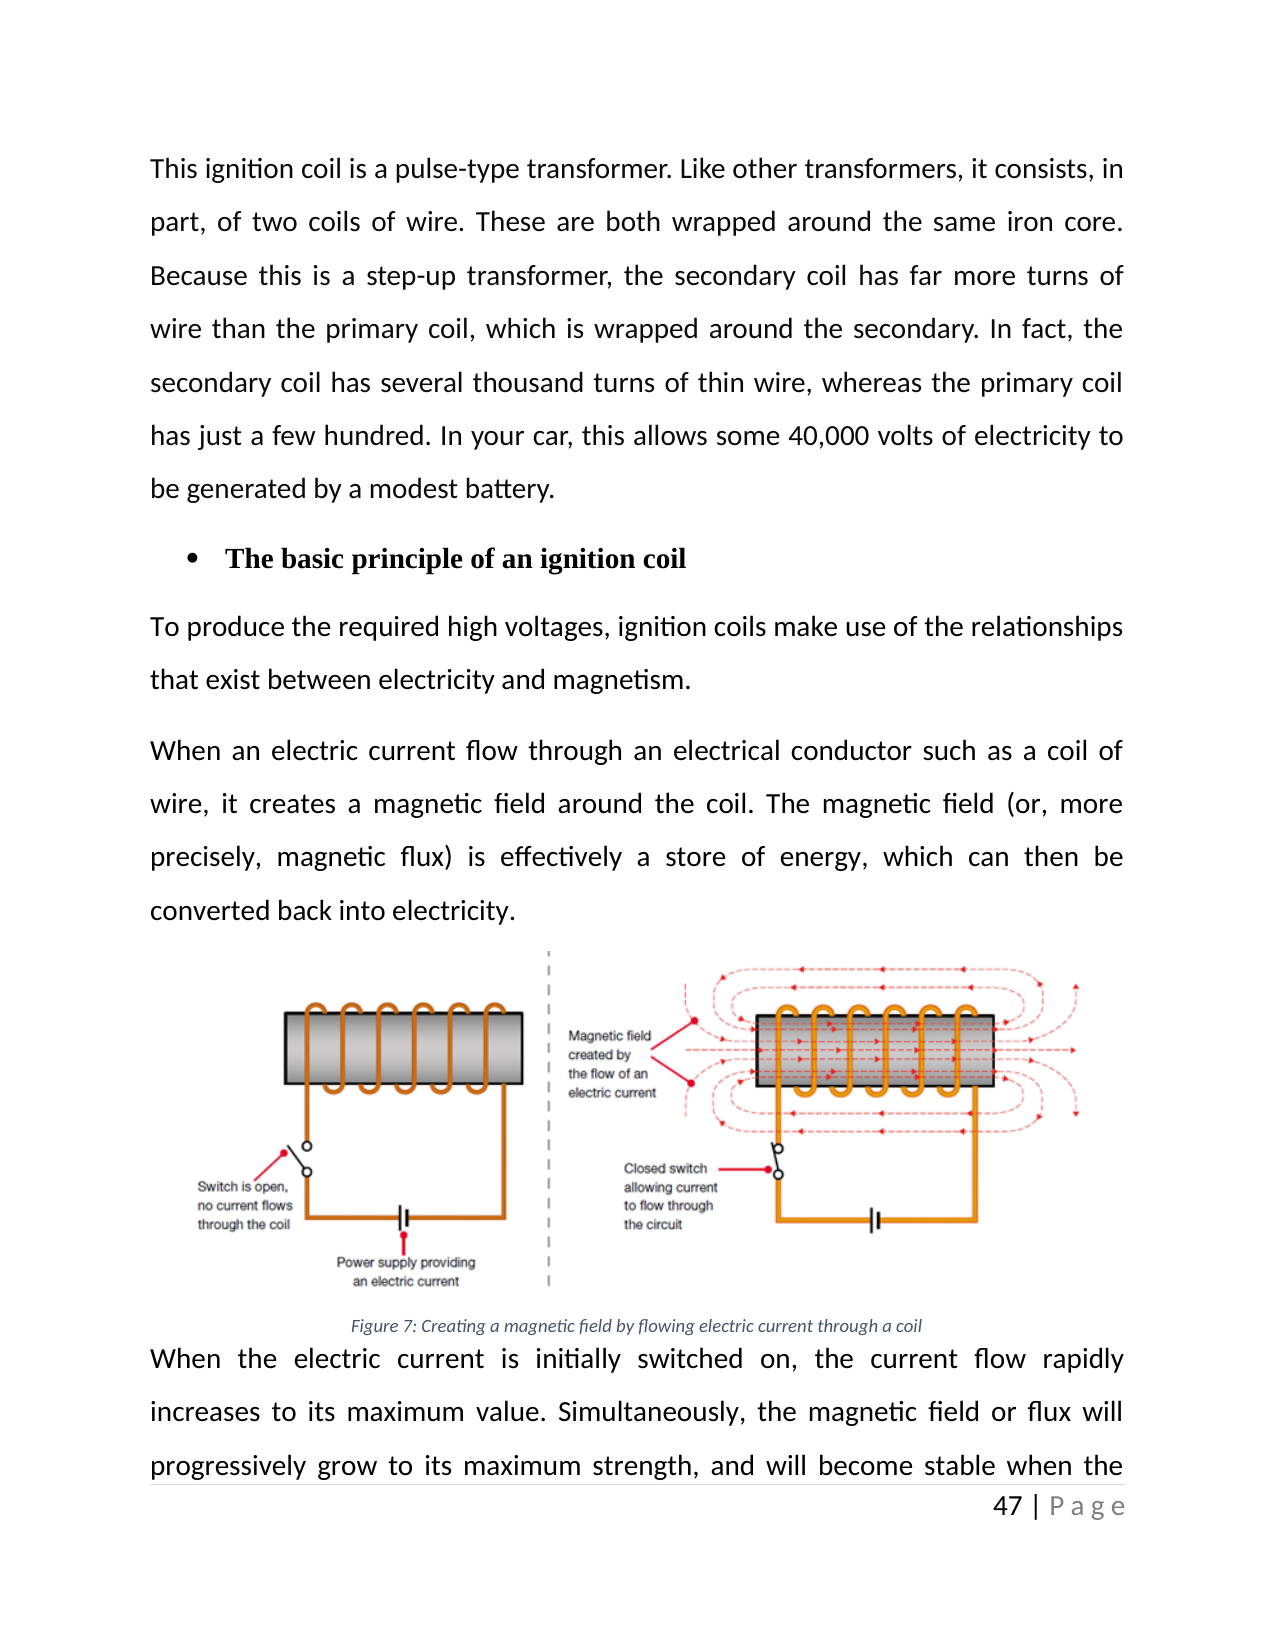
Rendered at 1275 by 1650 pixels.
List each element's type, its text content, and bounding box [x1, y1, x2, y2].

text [150, 962, 1125, 1483]
picture [189, 951, 1083, 1292]
text This ignition coil is a pulse-type transformer. Like other transformers, it consists, in part, of two coils of wire. These are both wrapped around the same iron core. Because this is a step-up transformer, the secondary coil has far more turns of wire than the primary coil, which is wrapped around the secondary. In fact, the secondary coil has several thousand turns of thin wire, whereas the primary coil has just a few hundred. In your car, this allows some 40,000 volts of electricity to be generated by a modest battery. [150, 150, 1125, 506]
text When an electric current flow through an electrical conductor such as a coil of wire, it creates a magnetic field around the coil. The magnetic field (or, more precisely, magnetic flux) is effectively a store of energy, which can then be converted back into electricity. [150, 732, 1125, 927]
text To produce the required high voltages, ignition coils make use of the relationships that exist between electricity and magnetism. [150, 608, 1125, 697]
list The basic principle of an ignition coil [187, 541, 1125, 574]
